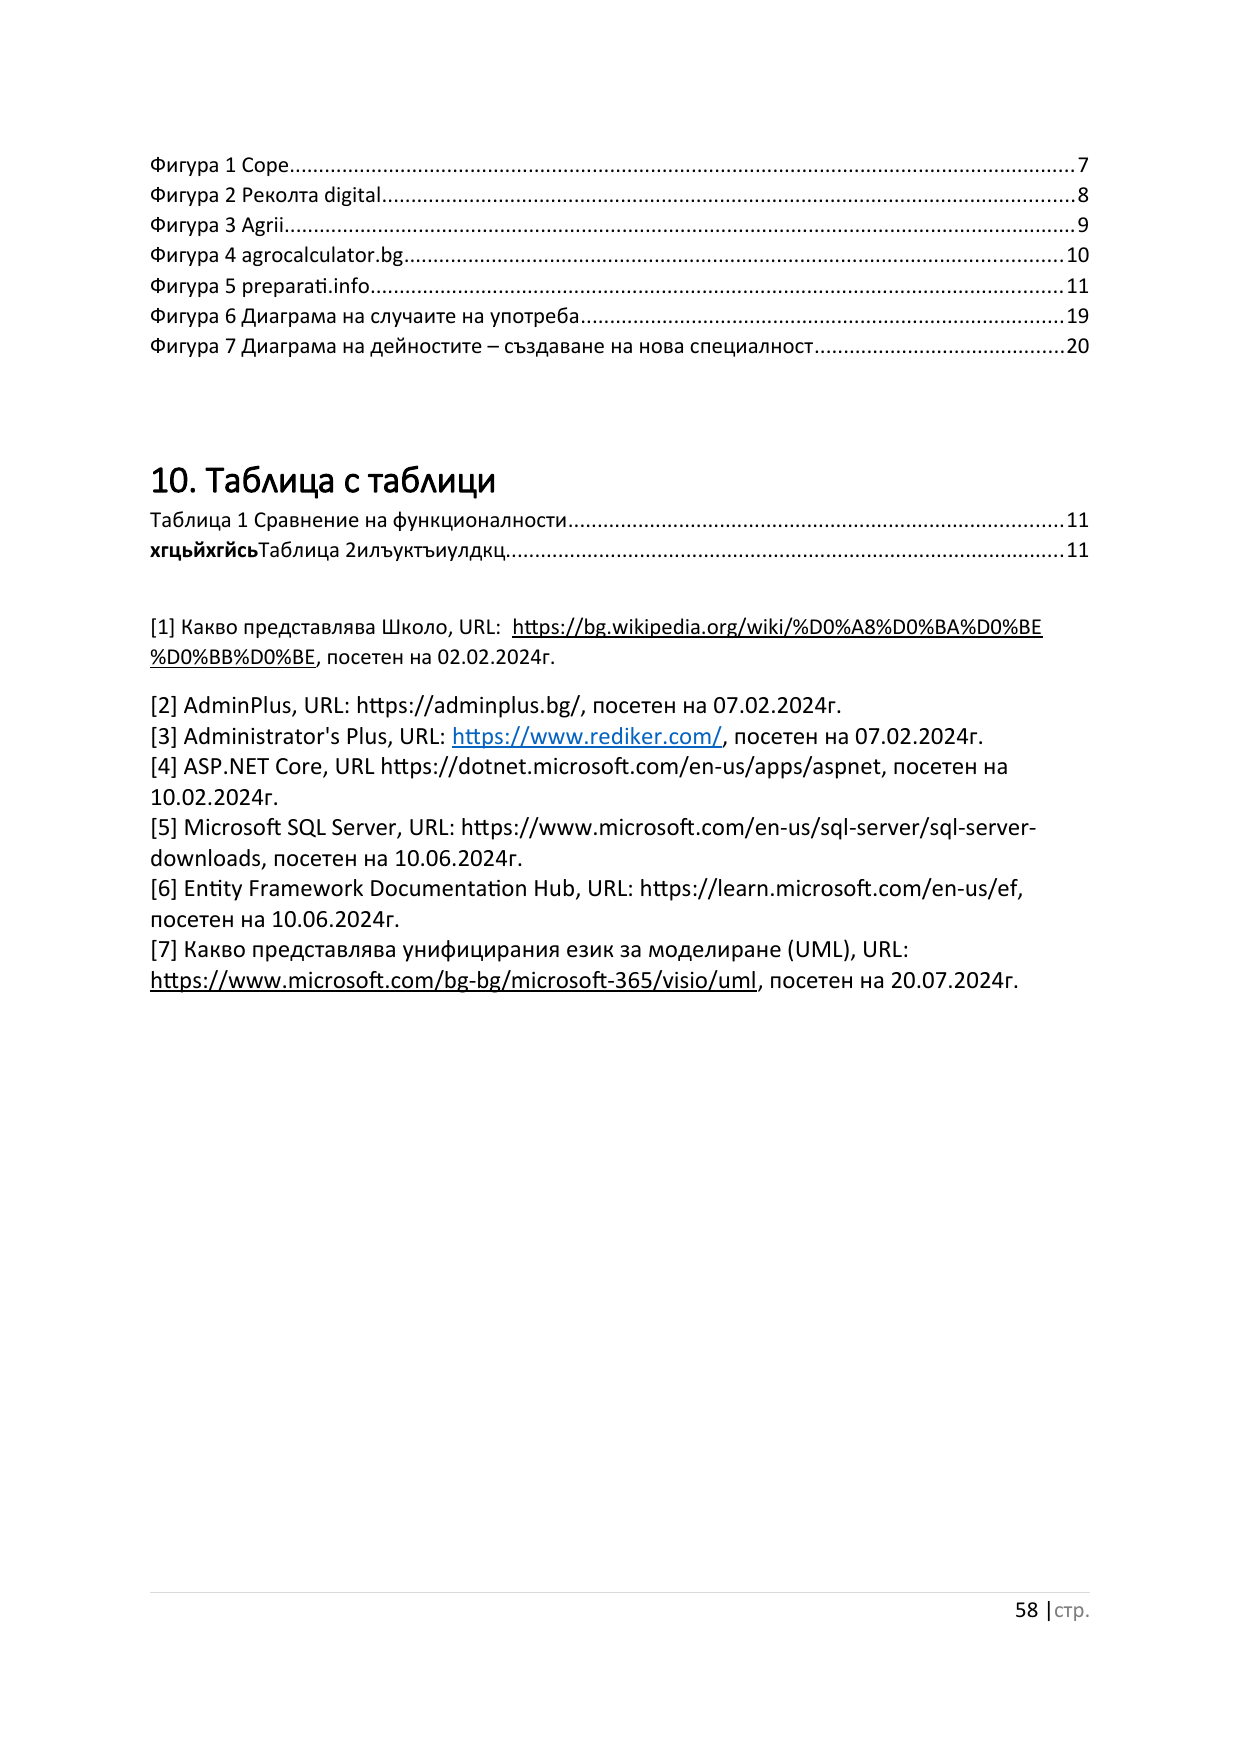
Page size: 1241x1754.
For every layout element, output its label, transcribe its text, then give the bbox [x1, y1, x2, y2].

text [1] Какво представлява Школо, URL: https://bg.wikipedia.org/wiki/%D0%A8%D0%BA%D0%BE%D0%BB%D0%BE, посетен на 02.02.2024г. [150, 612, 1090, 670]
text Таблица 1 Сравнение на функционалности 11 [150, 505, 1090, 533]
subtitle [2] AdminPlus, URL: https://adminplus.bg/, посетен на 07.02.2024г. [150, 689, 1090, 720]
text Фигура 5 preparati.info 11 [150, 271, 1090, 299]
subtitle [3] Administrator's Plus, URL: https://www.rediker.com/, посетен на 07.02.2024г. [150, 720, 1090, 750]
subtitle [5] Microsoft SQL Server, URL: https://www.microsoft.com/en-us/sql-server/sql-server-downloads, посетен на 10.06.2024г. [150, 811, 1090, 872]
subtitle [4] ASP.NET Core, URL https://dotnet.microsoft.com/en-us/apps/aspnet, посетен на 10.02.2024г. [150, 750, 1090, 811]
subtitle [6] Entity Framework Documentation Hub, URL: https://learn.microsoft.com/en-us/ef, посетен на 10.06.2024г. [150, 872, 1090, 933]
text Фигура 1 Cope 7 [150, 150, 1090, 178]
text Фигура 7 Диаграма на дейностите – създаване на нова специалност 20 [150, 331, 1090, 359]
subtitle [7] Какво представлява унифицирания език за моделиране (UML), URL: https://www.microsoft.com/bg-bg/microsoft-365/visio/uml, посетен на 20.07.2024г. [150, 933, 1090, 994]
text хгцьйхгйсьТаблица 2илъуктъиулдкц 11 [150, 535, 1090, 563]
text Фигура 2 Реколта digital 8 [150, 180, 1090, 208]
text Фигура 6 Диаграма на случаите на употреба 19 [150, 301, 1090, 329]
subtitle 10. Таблица с таблици [150, 455, 1090, 501]
text Фигура 4 agrocalculator.bg 10 [150, 241, 1090, 269]
text Фигура 3 Agrii 9 [150, 210, 1090, 238]
